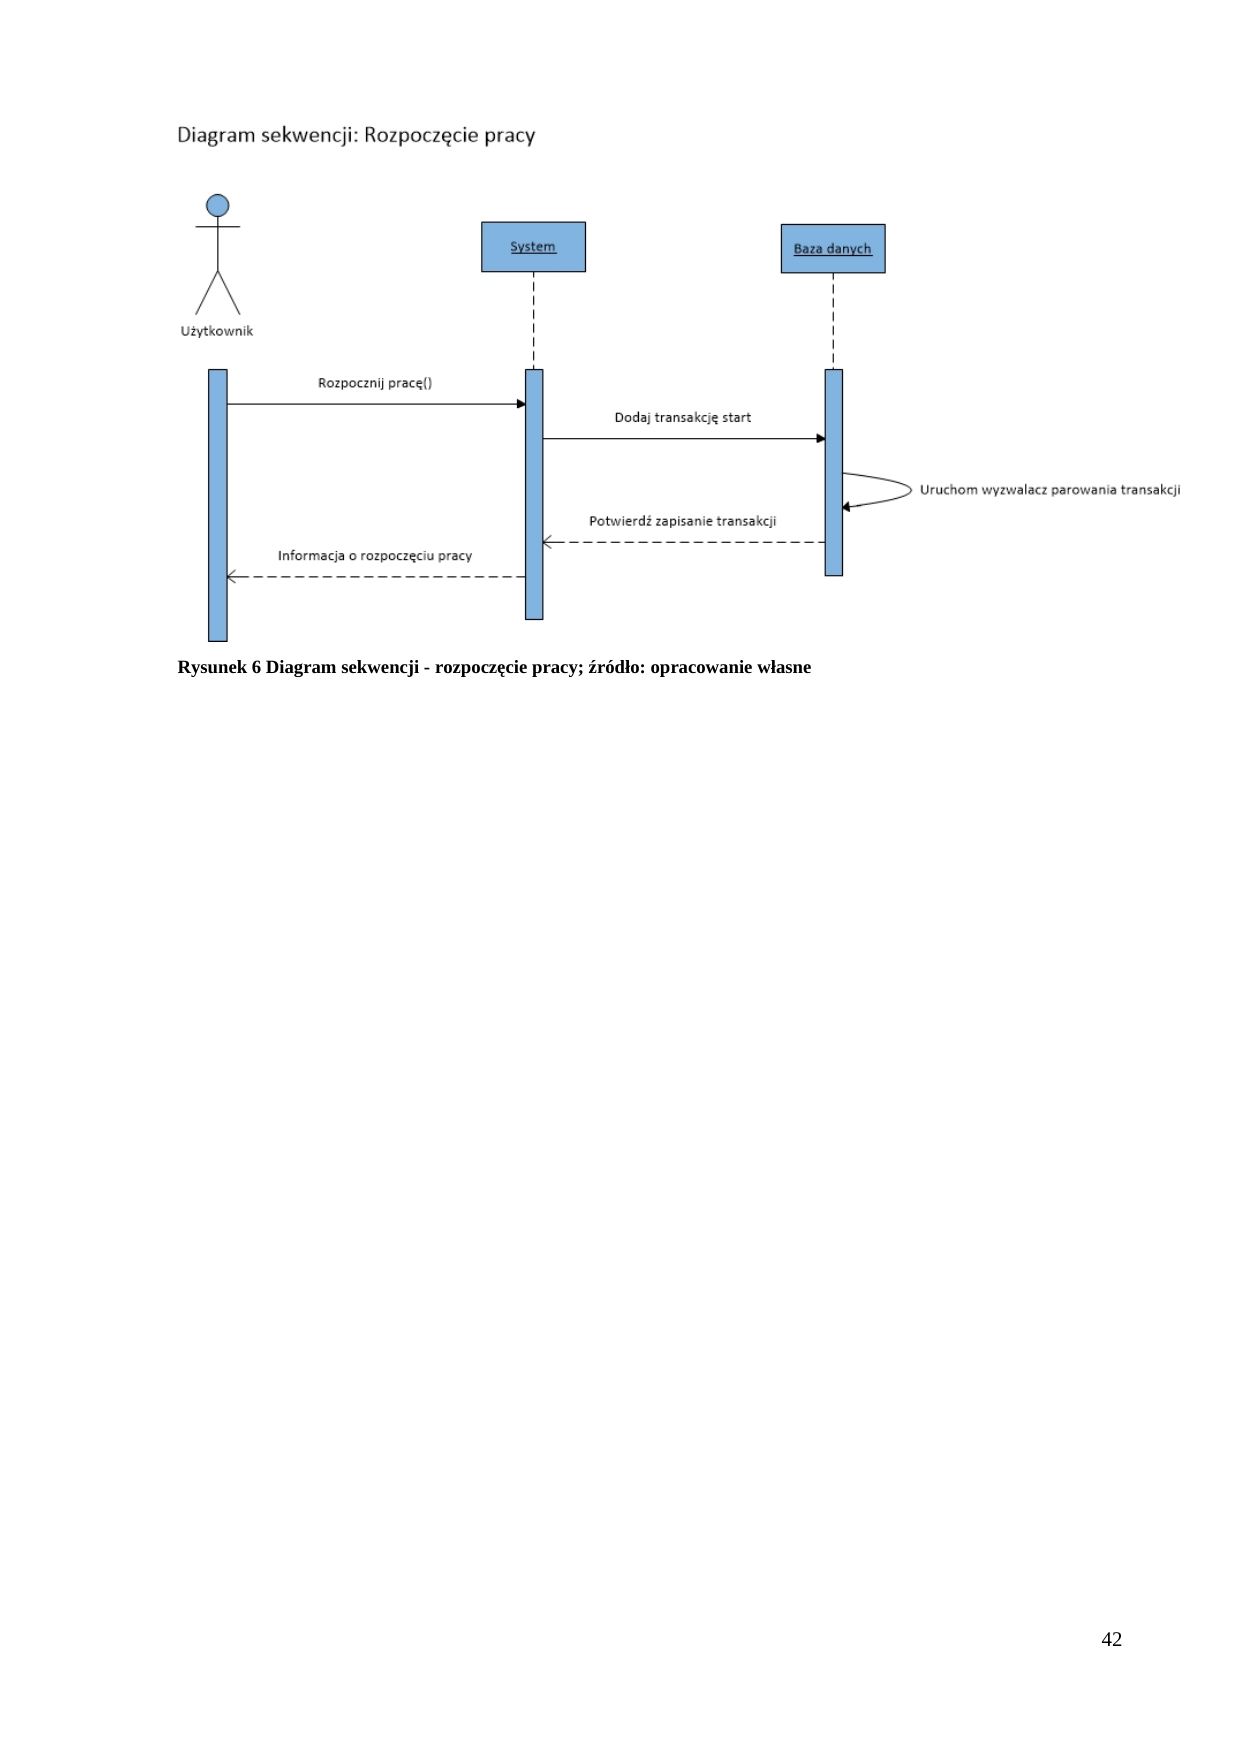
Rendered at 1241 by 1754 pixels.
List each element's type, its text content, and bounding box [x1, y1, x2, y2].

text Rysunek 6 Diagram sekwencji - rozpoczęcie pracy; źródło: opracowanie własne [177, 656, 1122, 678]
picture [177, 118, 1182, 642]
